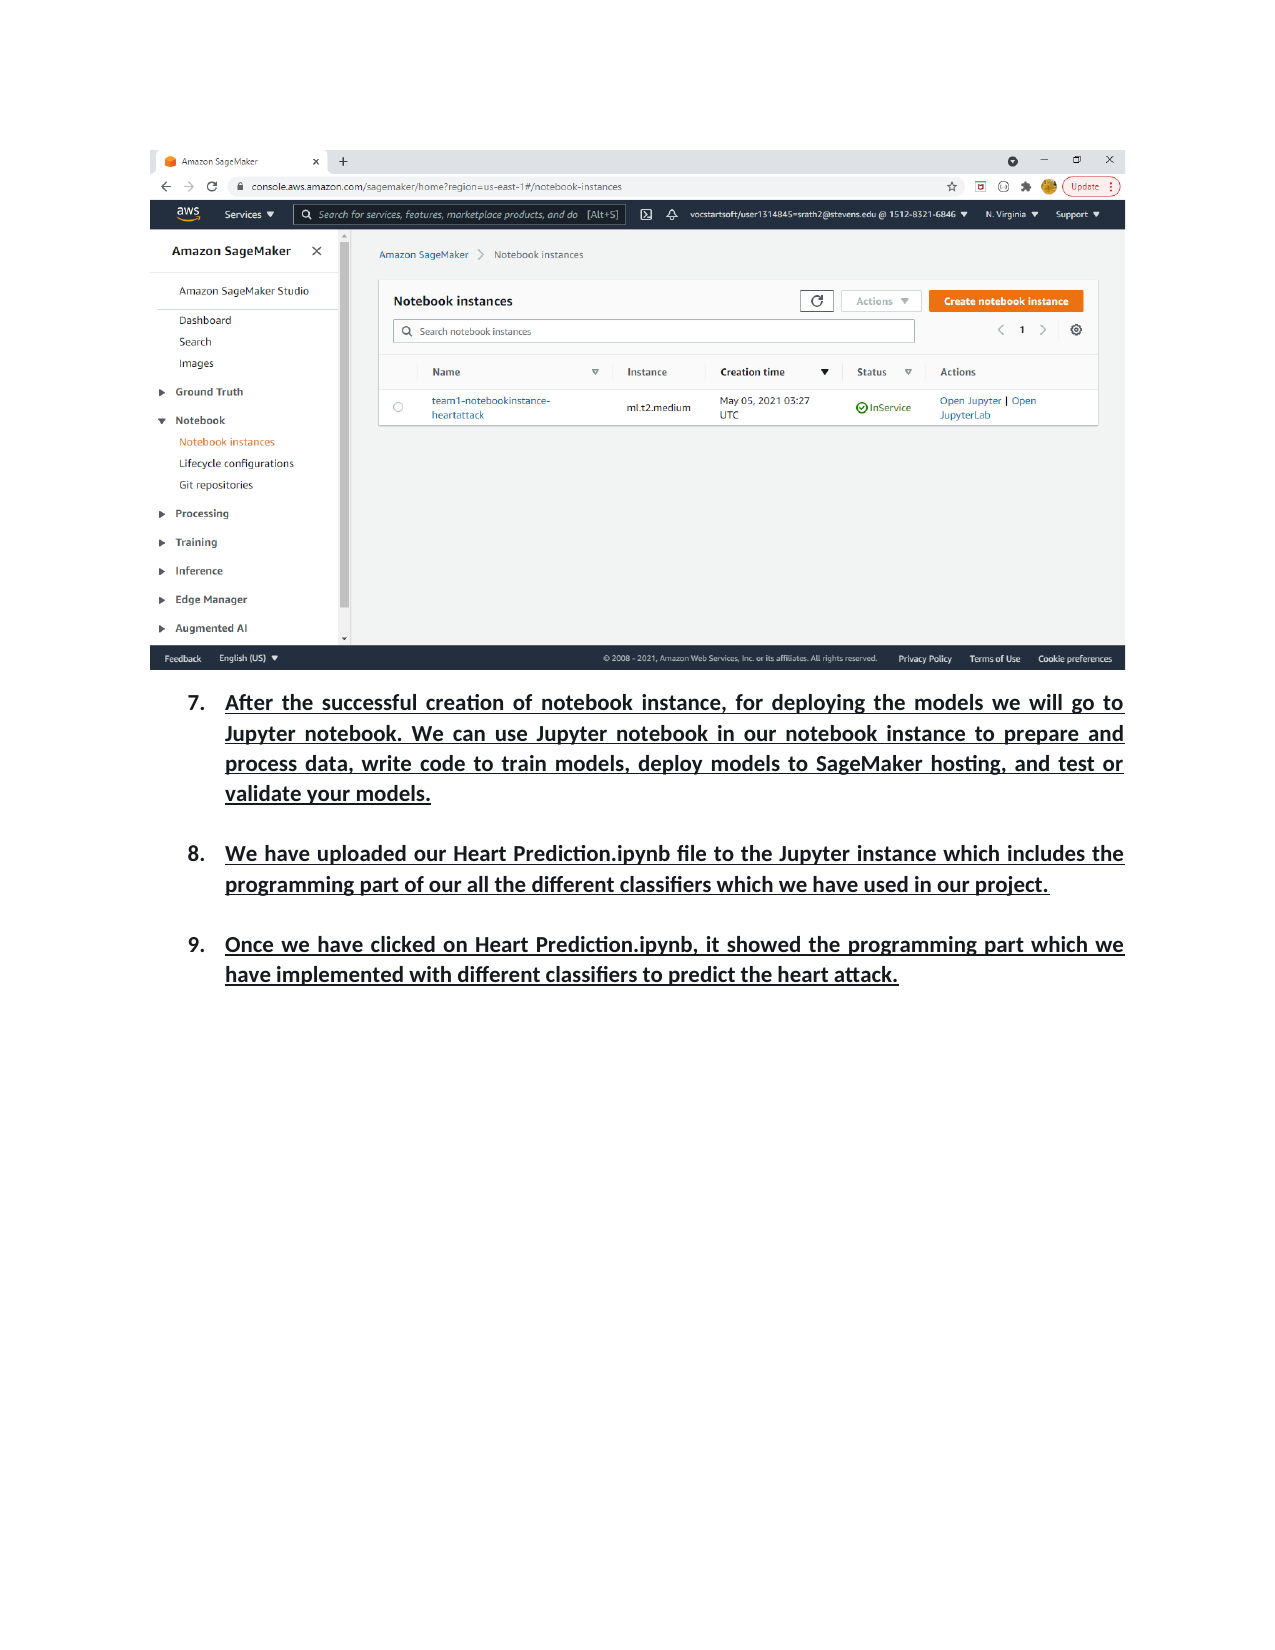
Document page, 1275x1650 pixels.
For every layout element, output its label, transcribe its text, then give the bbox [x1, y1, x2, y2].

list After the successful creation of notebook instance, for deploying the models we will go to Jupyter notebook. We can use Jupyter notebook in our notebook instance to prepare and process data, write code to train models, deploy models to SageMaker hosting, and test or validate your models. [187, 688, 1125, 807]
list Once we have clicked on Heart Prediction.ipynb, it showed the programming part which we have implemented with different classifiers to predict the heart attack. [187, 930, 1125, 988]
list We have uploaded our Heart Prediction.ipynb file to the Jupyter instance which includes the programming part of our all the different classifiers which we have used in our project. [187, 839, 1125, 898]
picture [150, 150, 1125, 670]
